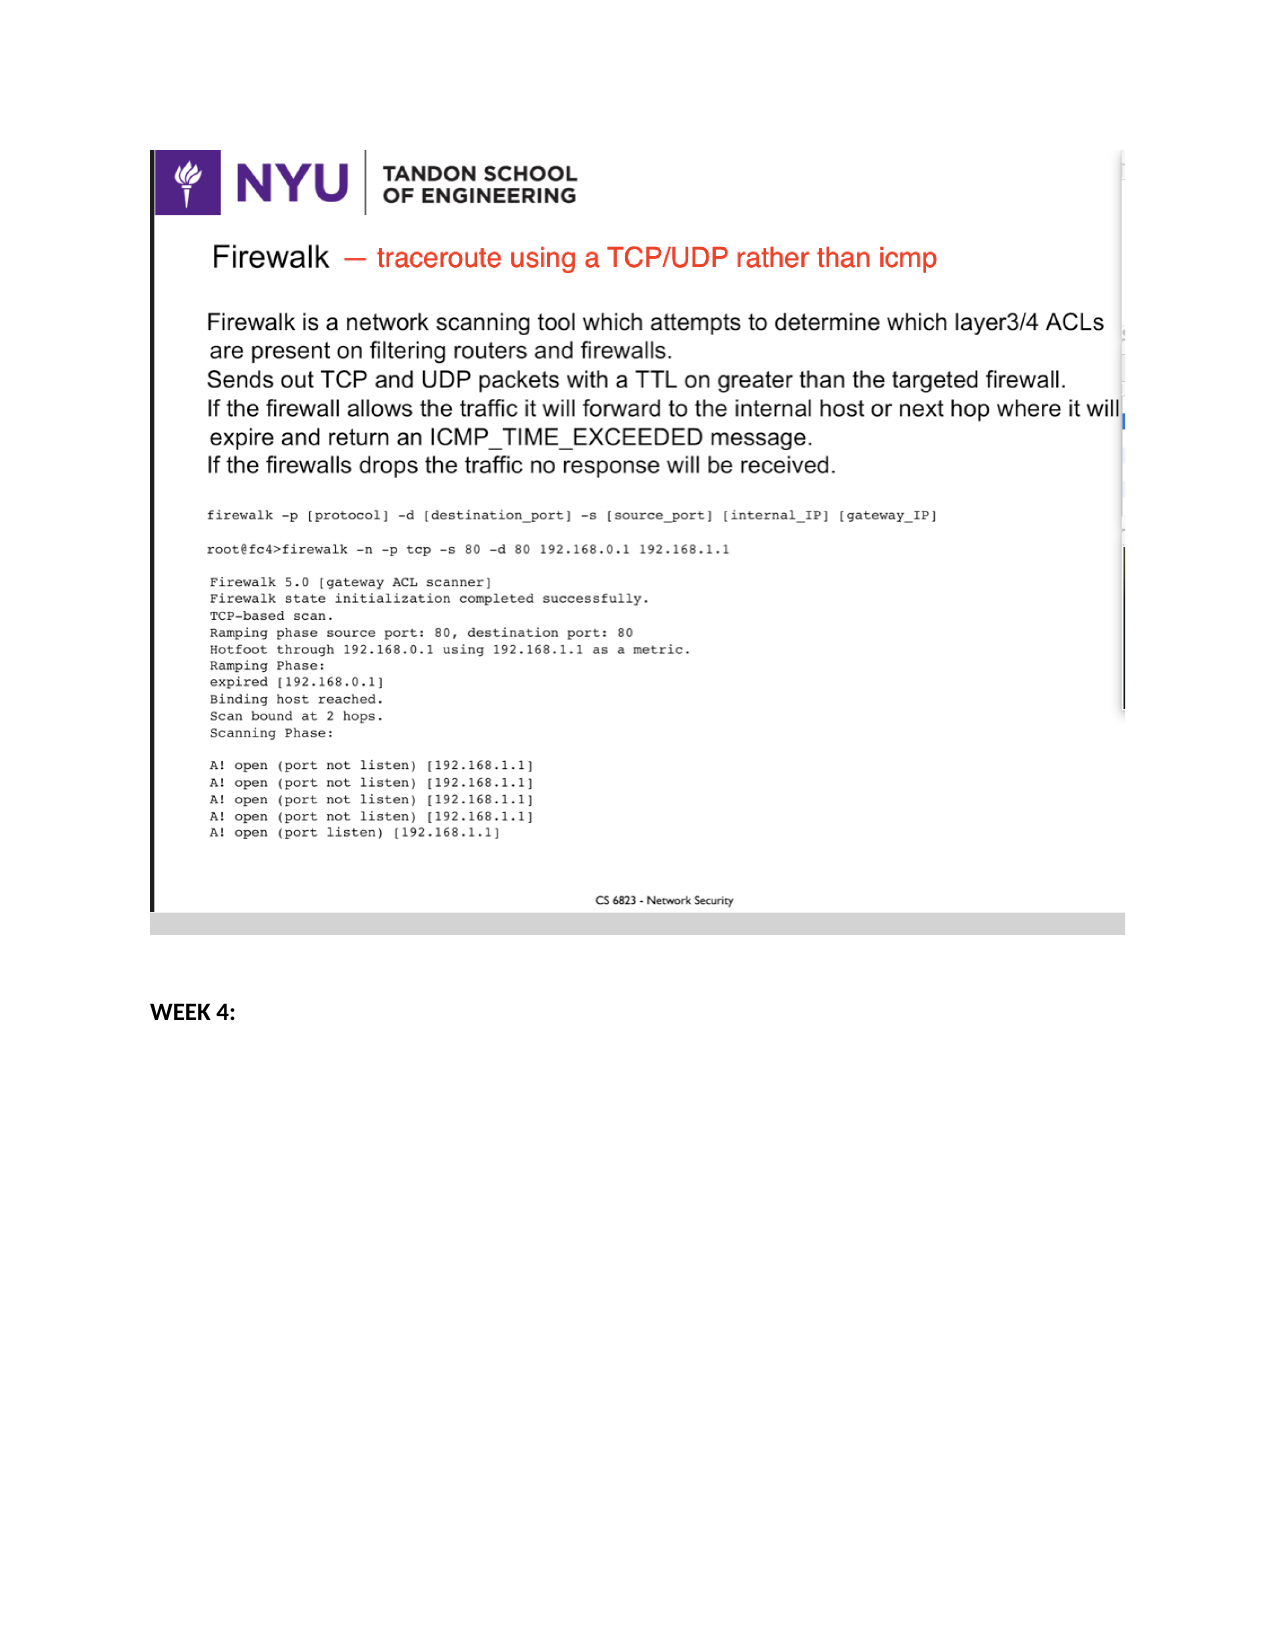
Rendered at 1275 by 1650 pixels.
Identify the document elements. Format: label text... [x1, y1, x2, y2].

text WEEK 4: [150, 996, 1125, 1026]
picture [150, 150, 1125, 935]
